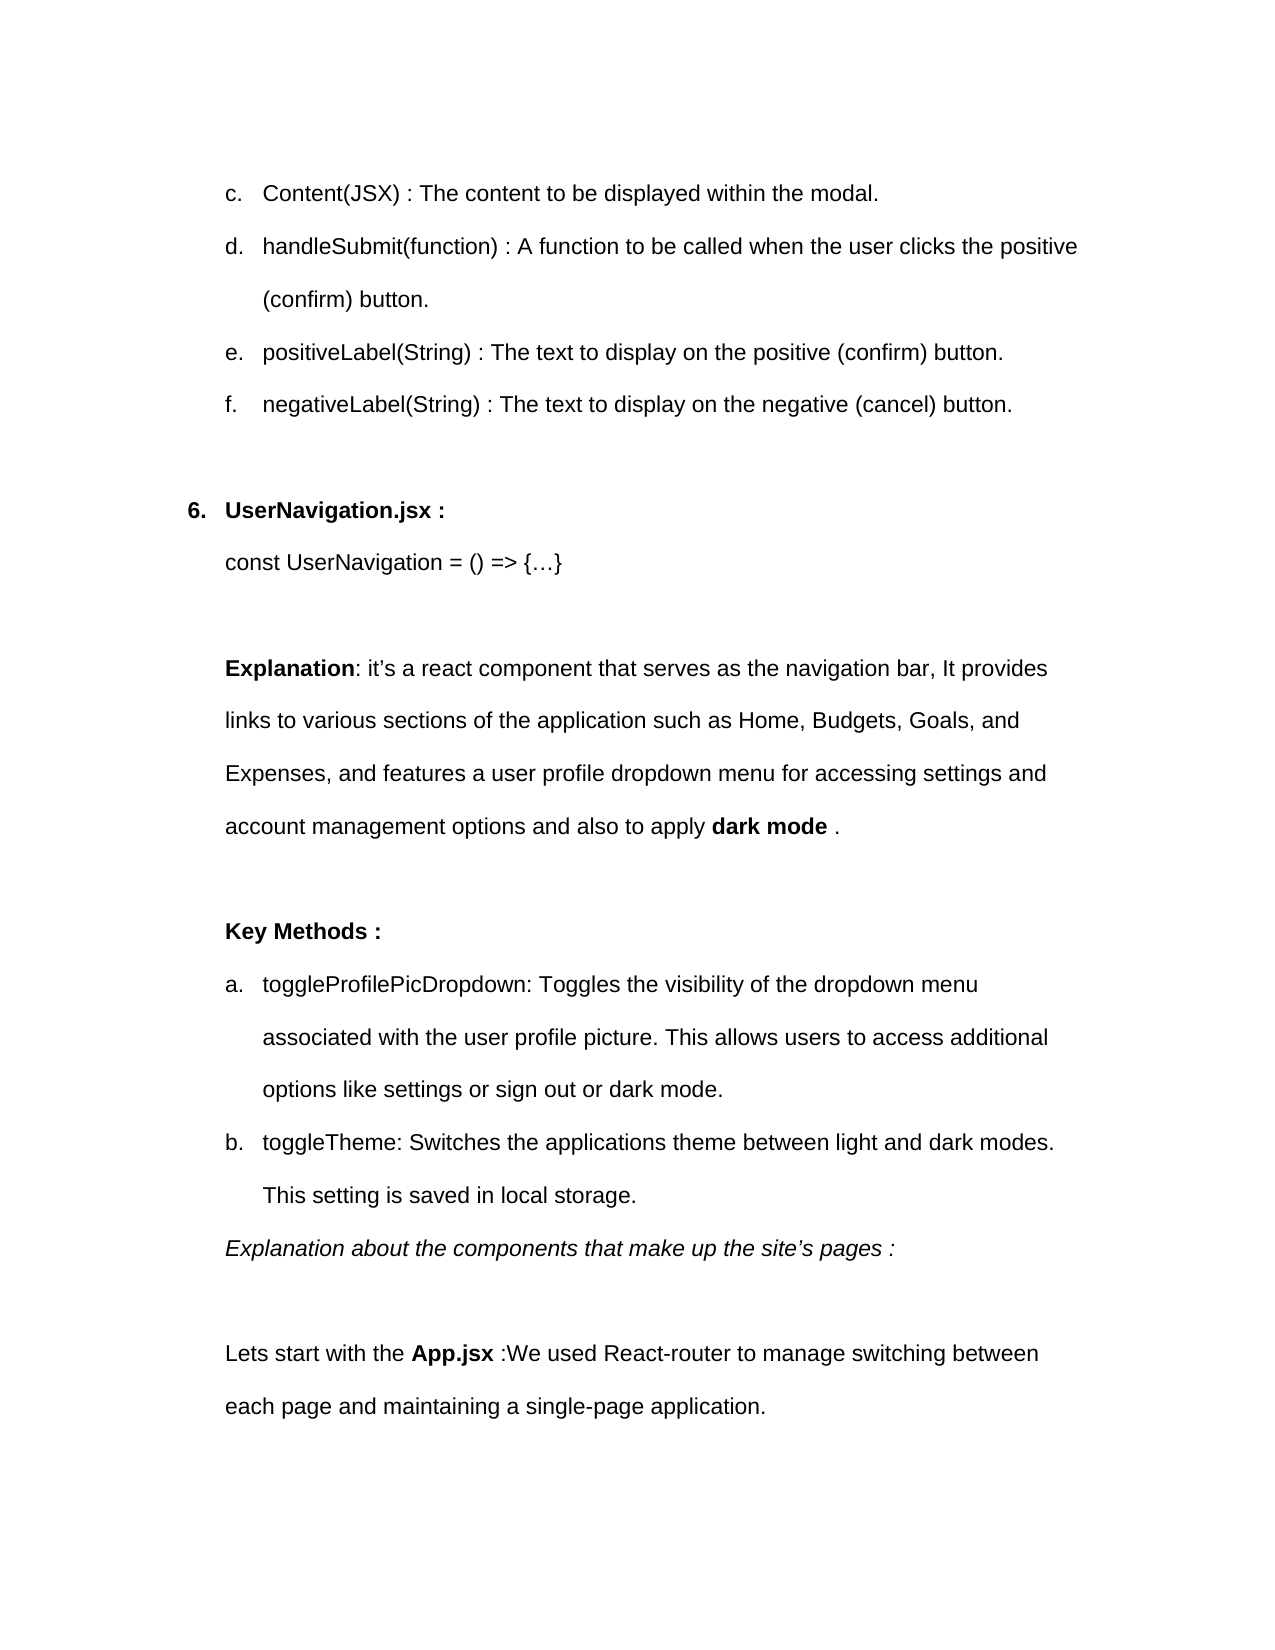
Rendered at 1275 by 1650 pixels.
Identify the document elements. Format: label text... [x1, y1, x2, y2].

list handleSubmit(function) : A function to be called when the user clicks the positive (confirm) button. [225, 233, 1088, 312]
list Content(JSX) : The content to be displayed within the modal. [225, 180, 1088, 207]
list Lets start with the App.jsx :We used React-router to manage switching between each page and maintaining a single-page application. [225, 1340, 1088, 1419]
list Explanation about the components that make up the site’s pages : [225, 1234, 1088, 1261]
list toggleProfilePicDropdown: Toggles the visibility of the dropdown menu associated with the user profile picture. This allows users to access additional options like settings or sign out or dark mode. [225, 971, 1088, 1103]
list Explanation: it’s a react component that serves as the navigation bar, It provides links to various sections of the application such as Home, Budgets, Goals, and Expenses, and features a user profile dropdown menu for accessing settings and account management options and also to apply dark mode . [225, 655, 1088, 839]
list positiveLabel(String) : The text to display on the positive (confirm) button. [225, 338, 1088, 365]
list UserNavigation.jsx : [187, 497, 1088, 523]
list const UserNavigation = () => {…} [225, 549, 1088, 576]
list negativeLabel(String) : The text to display on the negative (cancel) button. [225, 391, 1088, 418]
list toggleTheme: Switches the applications theme between light and dark modes. This setting is saved in local storage. [225, 1129, 1088, 1208]
list Key Methods : [225, 918, 1088, 945]
